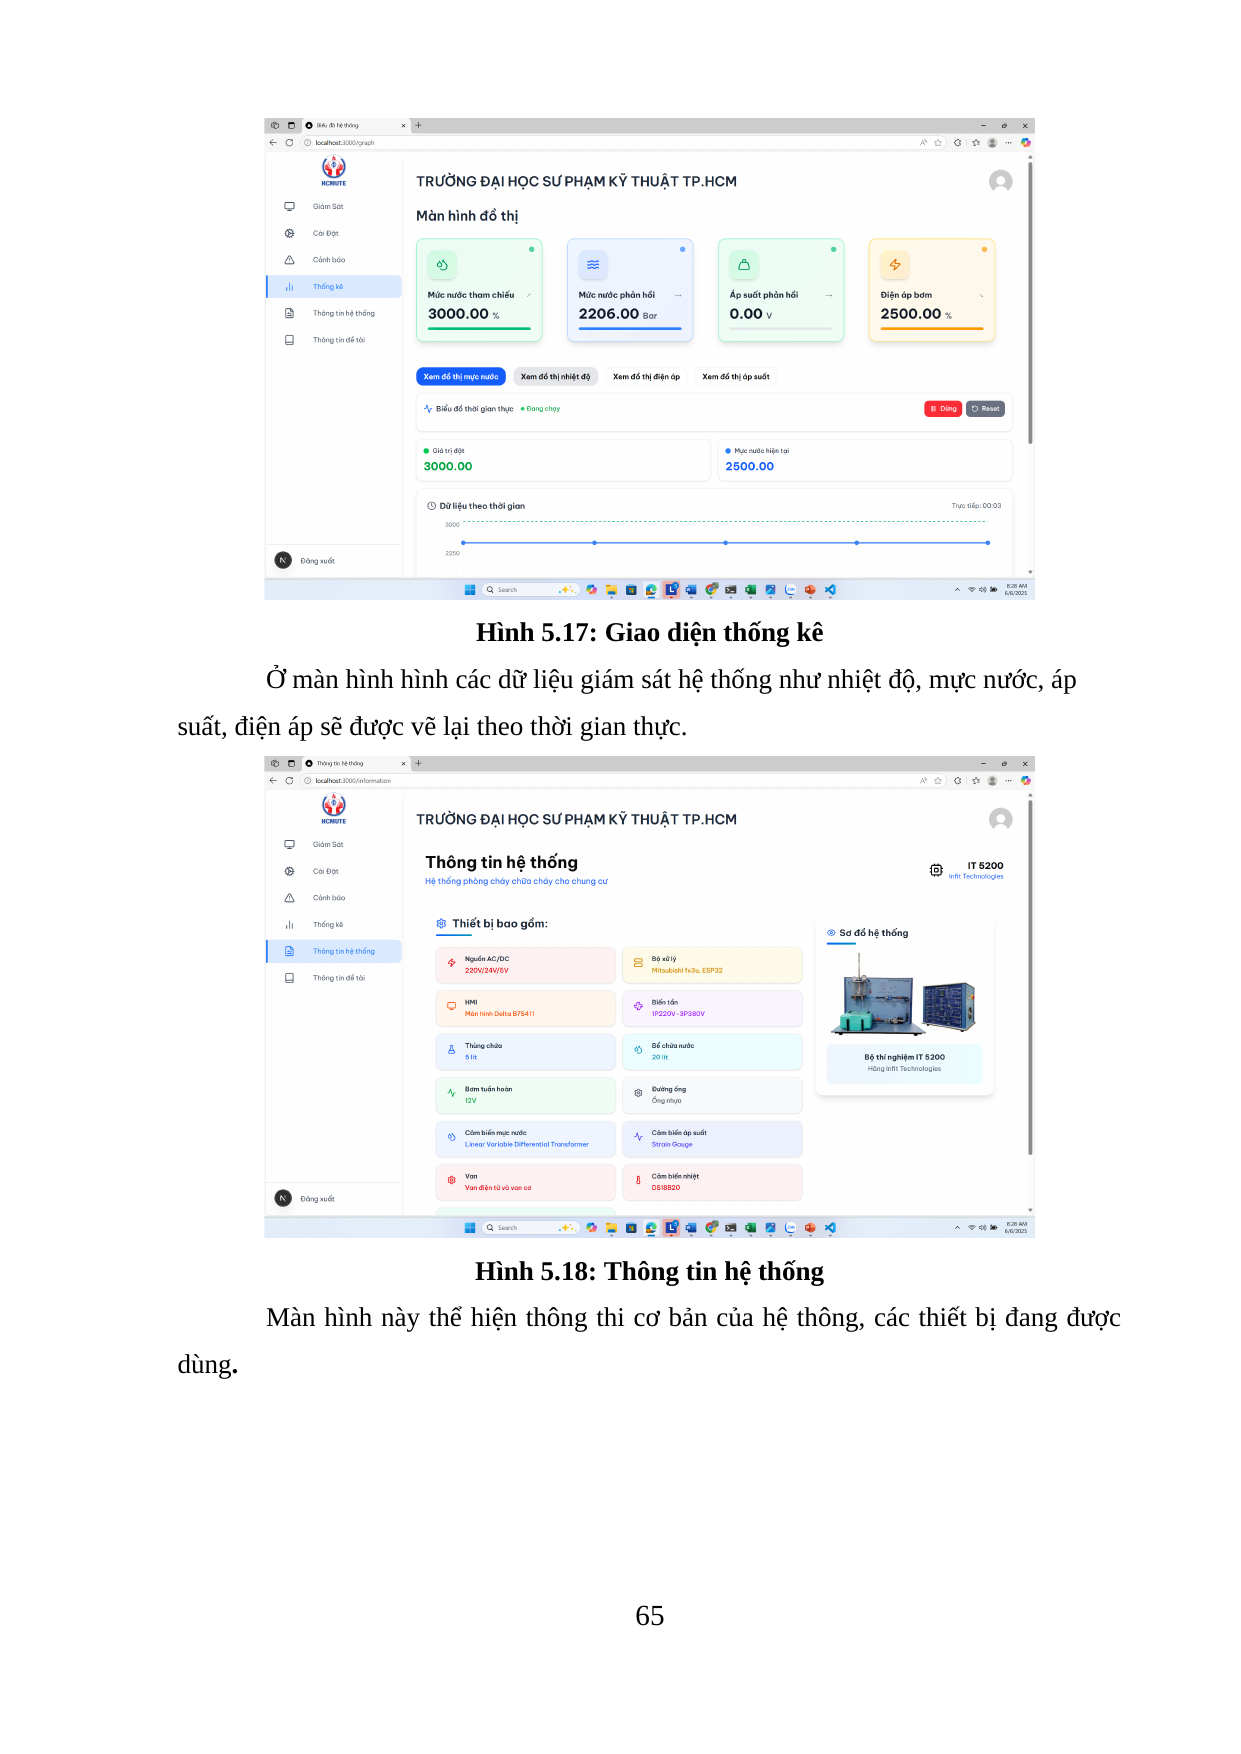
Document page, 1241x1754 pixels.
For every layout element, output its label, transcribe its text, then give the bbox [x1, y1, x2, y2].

text Màn hình này thể hiện thông thi cơ bản của hệ thông, các thiết bị đang được dùng. [177, 1301, 1122, 1379]
picture [264, 756, 1035, 1238]
picture [264, 118, 1035, 600]
text Ở màn hình hình các dữ liệu giám sát hệ thống như nhiệt độ, mực nước, áp suất, điện áp sẽ được vẽ lại theo thời gian thực. [177, 663, 1122, 741]
text Hình 5.17: Giao diện thống kê [177, 616, 1122, 647]
text Hình 5.18: Thông tin hệ thống [177, 1254, 1122, 1286]
